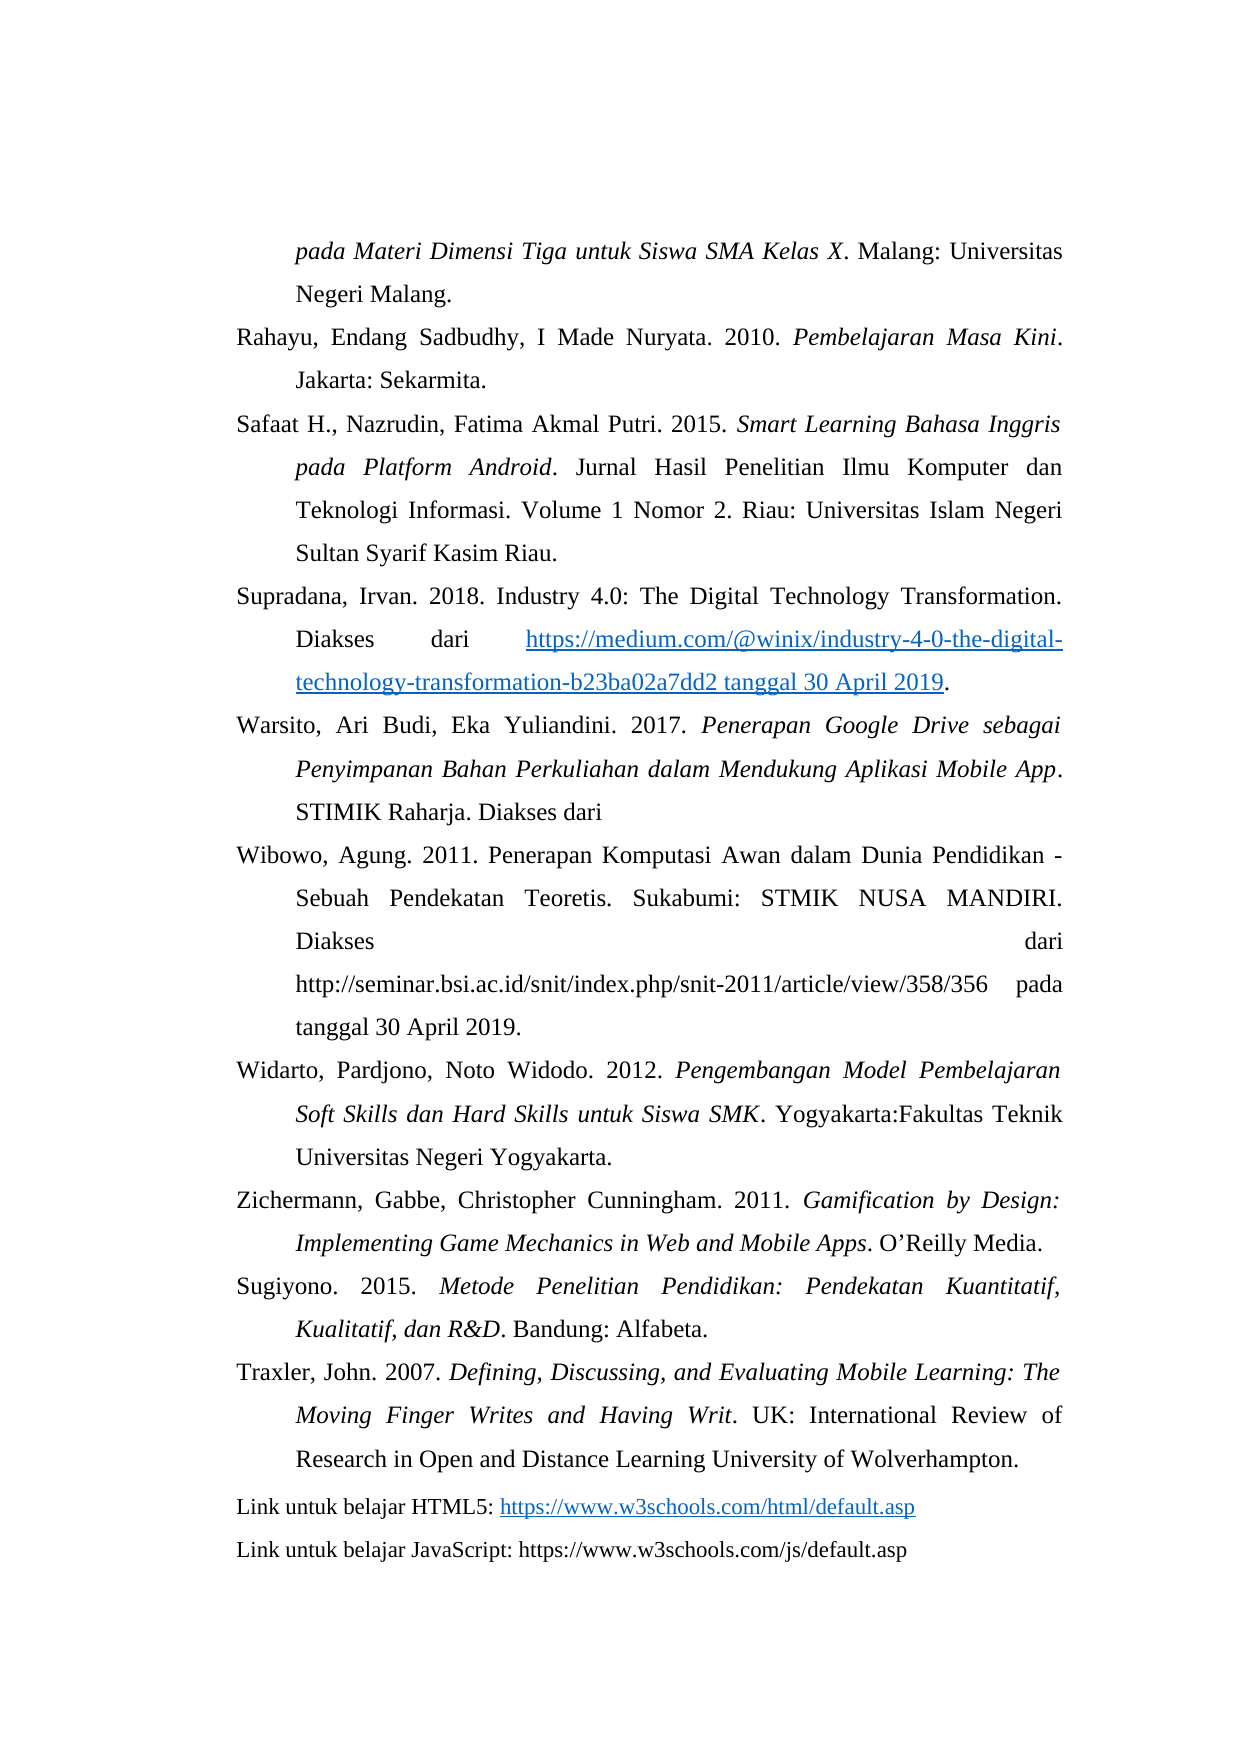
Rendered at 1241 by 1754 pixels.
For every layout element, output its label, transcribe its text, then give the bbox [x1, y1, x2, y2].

list Zichermann, Gabbe, Christopher Cunningham. 2011. Gamification by Design: Implementing Game Mechanics in Web and Mobile Apps. O’Reilly Media. [236, 1185, 1063, 1257]
list Traxler, John. 2007. Defining, Discussing, and Evaluating Mobile Learning: The Moving Finger Writes and Having Writ. UK: International Review of Research in Open and Distance Learning University of Wolverhampton. [236, 1357, 1063, 1472]
list Safaat H., Nazrudin, Fatima Akmal Putri. 2015. Smart Learning Bahasa Inggris pada Platform Android. Jurnal Hasil Penelitian Ilmu Komputer dan Teknologi Informasi. Volume 1 Nomor 2. Riau: Universitas Islam Negeri Sultan Syarif Kasim Riau. [236, 409, 1063, 567]
list Supradana, Irvan. 2018. Industry 4.0: The Digital Technology Transformation. Diakses dari https://medium.com/@winix/industry-4-0-the-digital-technology-transformation-b23ba02a7dd2 tanggal 30 April 2019. [236, 581, 1063, 696]
text Link untuk belajar JavaScript: https://www.w3schools.com/js/default.asp [236, 1536, 1063, 1562]
list Warsito, Ari Budi, Eka Yuliandini. 2017. Penerapan Google Drive sebagai Penyimpanan Bahan Perkuliahan dalam Mendukung Aplikasi Mobile App. STIMIK Raharja. Diakses dari [236, 711, 1063, 826]
list Wibowo, Agung. 2011. Penerapan Komputasi Awan dalam Dunia Pendidikan - Sebuah Pendekatan Teoretis. Sukabumi: STMIK NUSA MANDIRI. Diakses dari http://seminar.bsi.ac.id/snit/index.php/snit-2011/article/view/358/356 pada tanggal 30 April 2019. [236, 840, 1063, 1041]
list Widarto, Pardjono, Noto Widodo. 2012. Pengembangan Model Pembelajaran Soft Skills dan Hard Skills untuk Siswa SMK. Yogyakarta:Fakultas Teknik Universitas Negeri Yogyakarta. [236, 1056, 1063, 1171]
list Sugiyono. 2015. Metode Penelitian Pendidikan: Pendekatan Kuantitatif, Kualitatif, dan R&D. Bandung: Alfabeta. [236, 1271, 1063, 1343]
list Rahayu, Endang Sadbudhy, I Made Nuryata. 2010. Pembelajaran Masa Kini. Jakarta: Sekarmita. [236, 322, 1063, 394]
text Link untuk belajar HTML5: https://www.w3schools.com/html/default.asp [236, 1493, 1063, 1519]
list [236, 236, 1063, 308]
